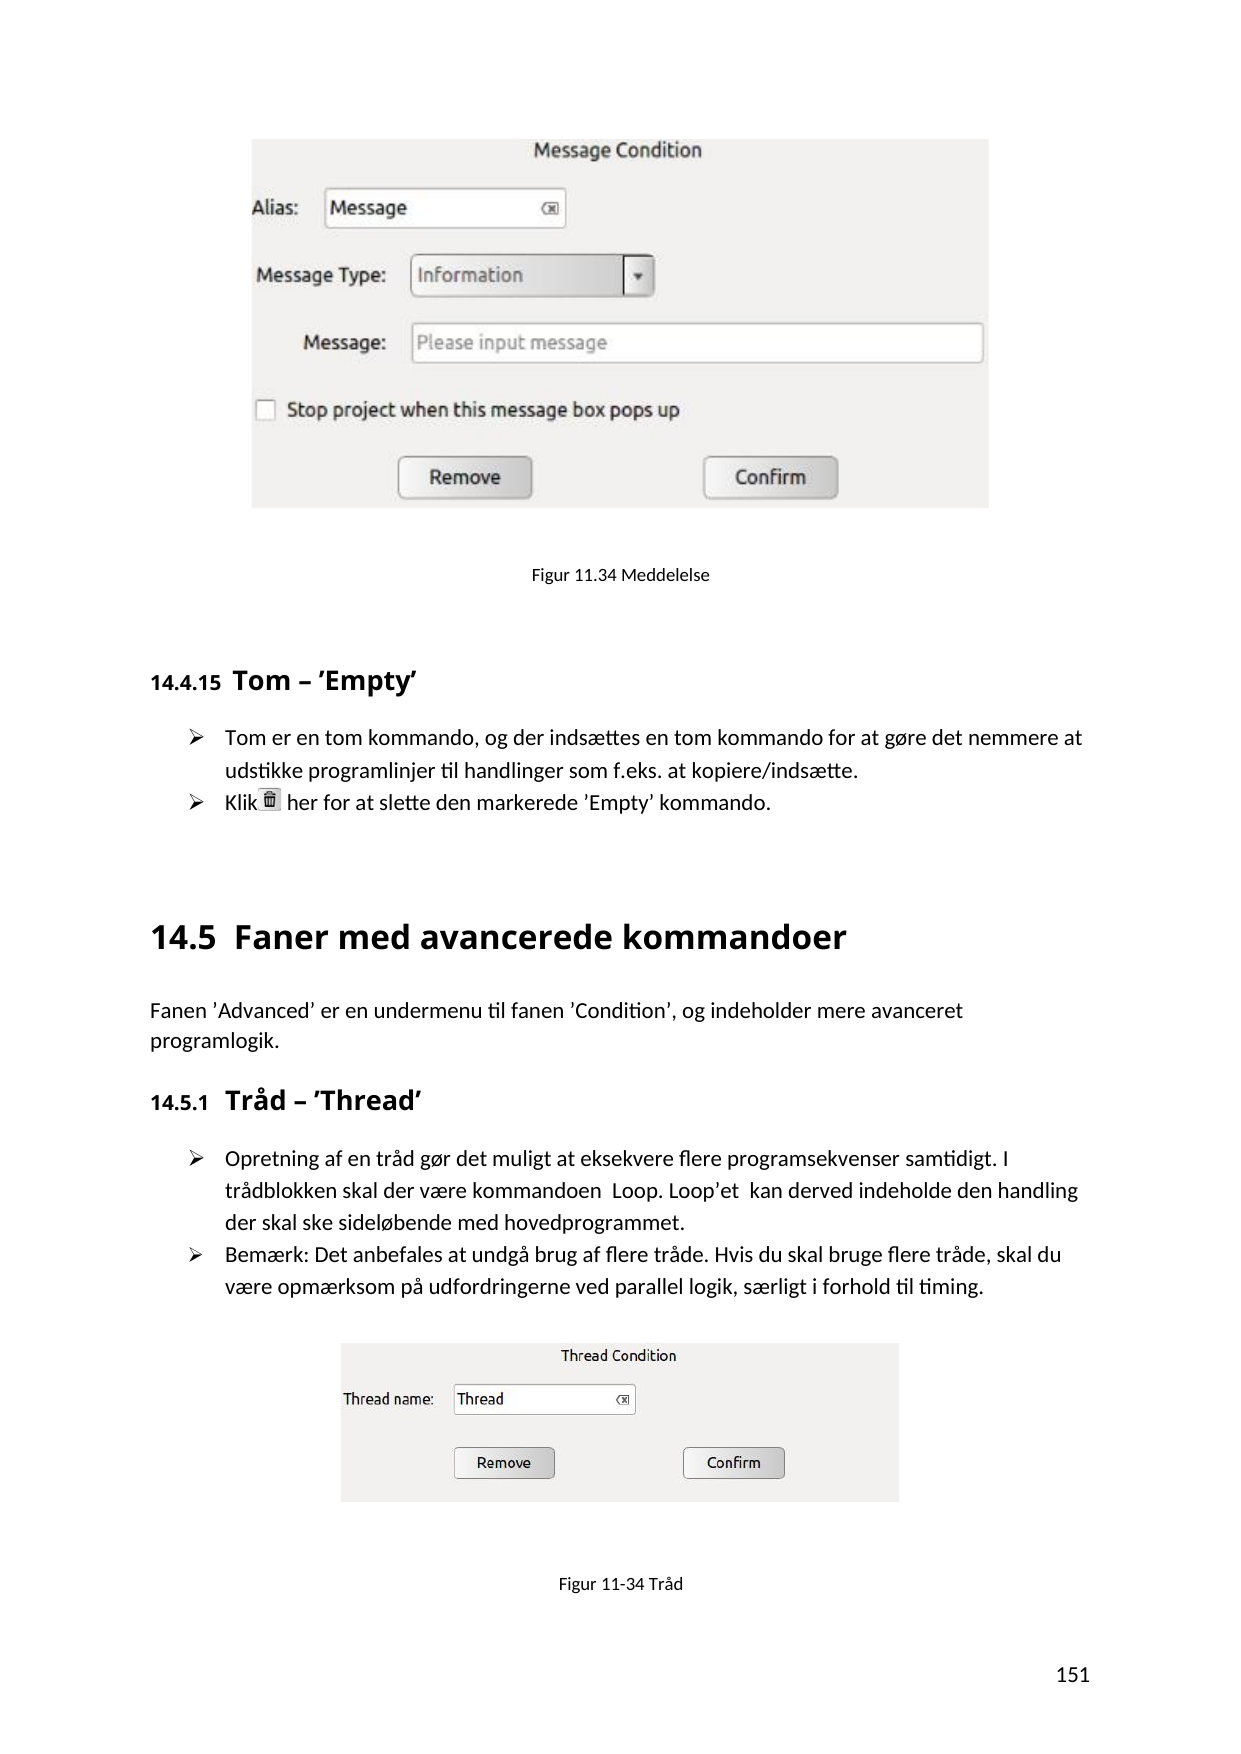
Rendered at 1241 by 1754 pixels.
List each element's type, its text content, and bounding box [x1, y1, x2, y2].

text Figur 11-34 Tråd [150, 1572, 1092, 1595]
list Klik her for at slette den markerede ’Empty’ kommando. [187, 788, 1090, 816]
text Figur 11.34 Meddelelse [150, 563, 1092, 586]
subtitle Tråd – ’Thread’ [150, 1082, 1090, 1119]
picture [257, 787, 282, 811]
subtitle Tom – ’Empty’ [150, 662, 1090, 698]
picture [251, 139, 989, 508]
picture [340, 1343, 900, 1502]
text Fanen ’Advanced’ er en undermenu til fanen ’Condition’, og indeholder mere avanceret programlogik. [150, 996, 1090, 1055]
subtitle Faner med avancerede kommandoer [150, 913, 1090, 959]
list Tom er en tom kommando, og der indsættes en tom kommando for at gøre det nemmere at udstikke programlinjer til handlinger som f.eks. at kopiere/indsætte. [187, 723, 1090, 784]
list Bemærk: Det anbefales at undgå brug af flere tråde. Hvis du skal bruge flere tråde, skal du være opmærksom på udfordringerne ved parallel logik, særligt i forhold til timing. [187, 1240, 1090, 1301]
list Opretning af en tråd gør det muligt at eksekvere flere programsekvenser samtidigt. I trådblokken skal der være kommandoen Loop. Loop’et kan derved indeholde den handling der skal ske sideløbende med hovedprogrammet. [187, 1144, 1090, 1236]
